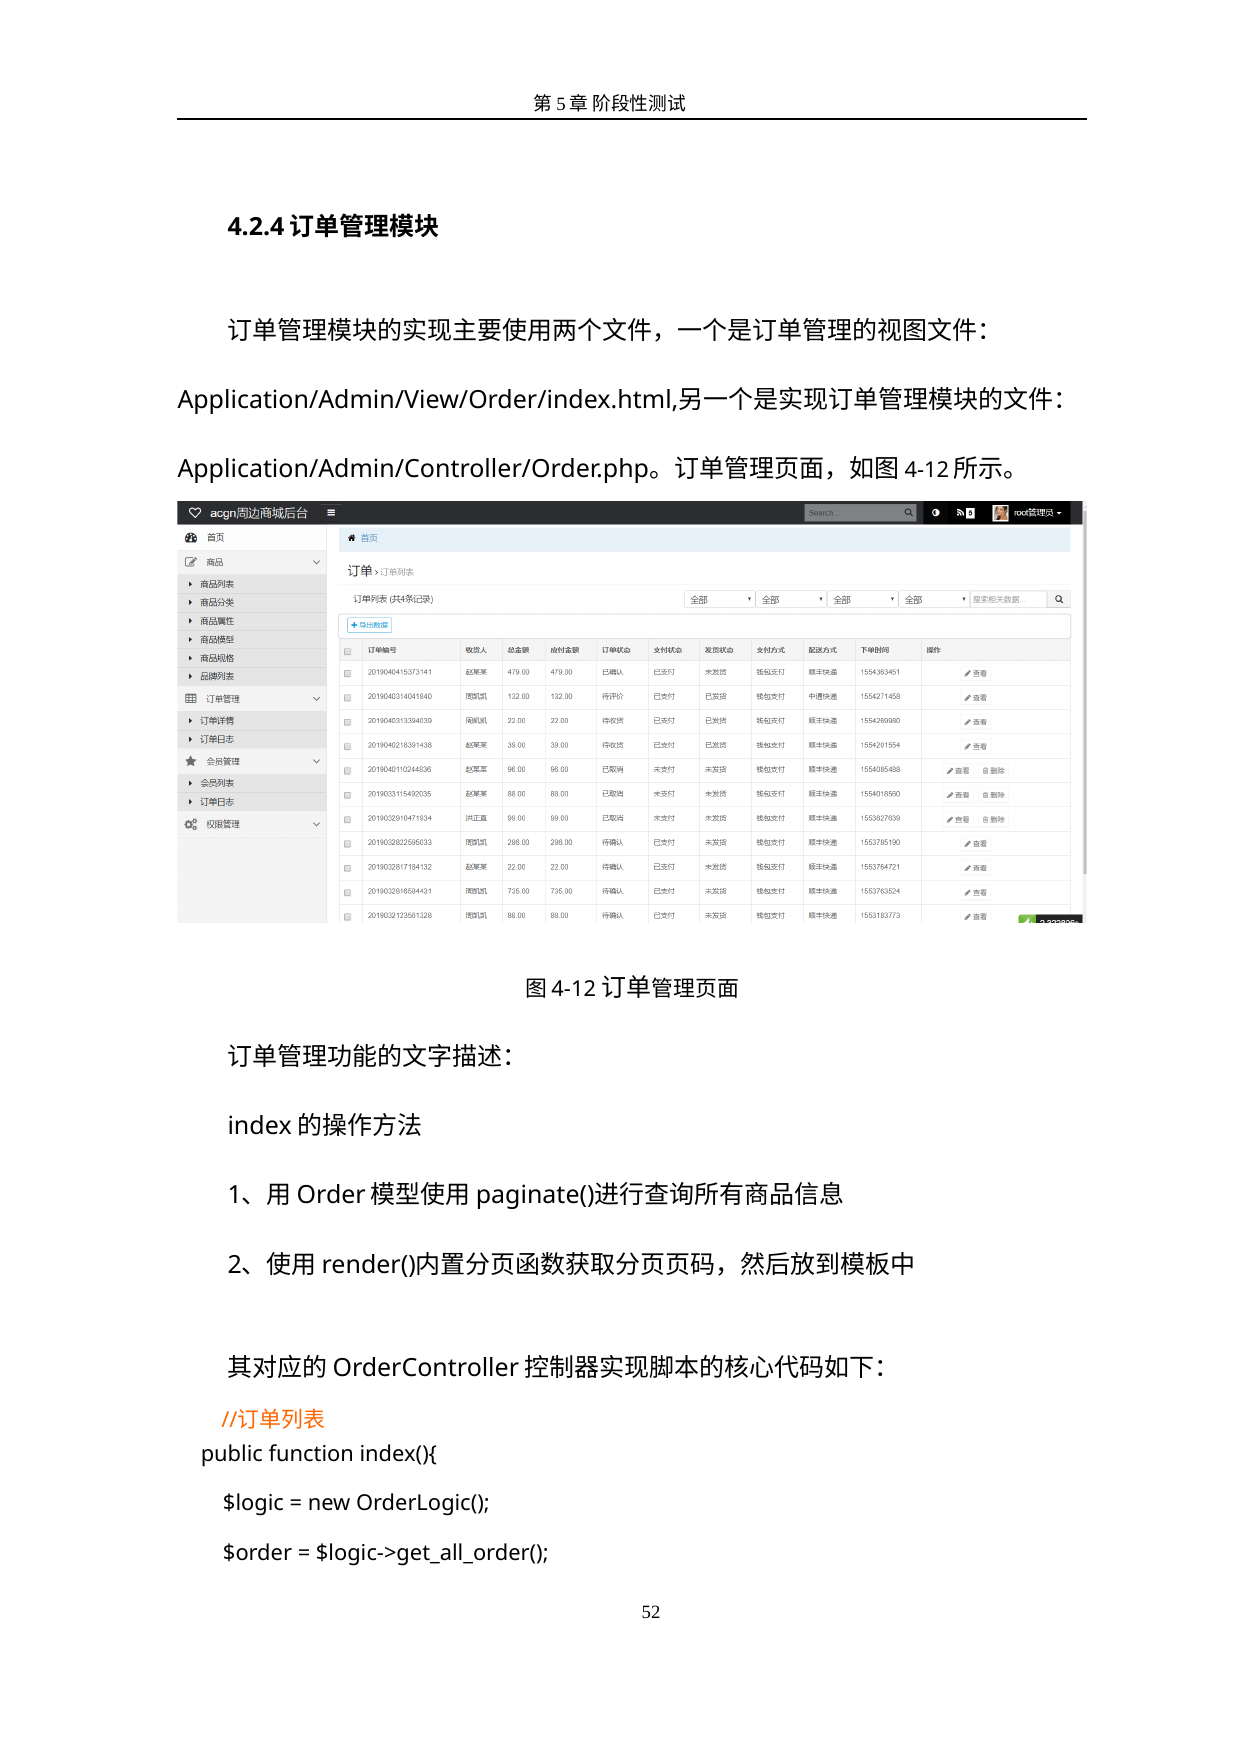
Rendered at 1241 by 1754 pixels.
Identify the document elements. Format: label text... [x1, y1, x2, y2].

text 订单管理功能的文字描述： [177, 1020, 1087, 1089]
picture [177, 501, 1087, 923]
text 2、使用render()内置分页函数获取分页页码，然后放到模板中 [177, 1228, 1087, 1297]
text //订单列表 [177, 1401, 1087, 1435]
text 订单管理模块的实现主要使用两个文件，一个是订单管理的视图文件：Application/Admin/View/Order/index.html,另一个是实现订单管理模块的文件：Application/Admin/Controller/Order.php。订单管理页面，如图4-12所示。 [177, 294, 1087, 501]
text 图4-12 订单管理页面 [177, 951, 1087, 1020]
text 1、用Order模型使用paginate()进行查询所有商品信息 [177, 1158, 1087, 1228]
text public function index(){ [177, 1435, 1087, 1470]
text $logic = new OrderLogic(); [177, 1484, 1087, 1519]
text $order = $logic->get_all_order(); [177, 1534, 1087, 1569]
text 4.2.4订单管理模块 [227, 190, 1087, 259]
text index的操作方法 [177, 1089, 1087, 1158]
text 其对应的OrderController控制器实现脚本的核心代码如下： [177, 1331, 1087, 1401]
